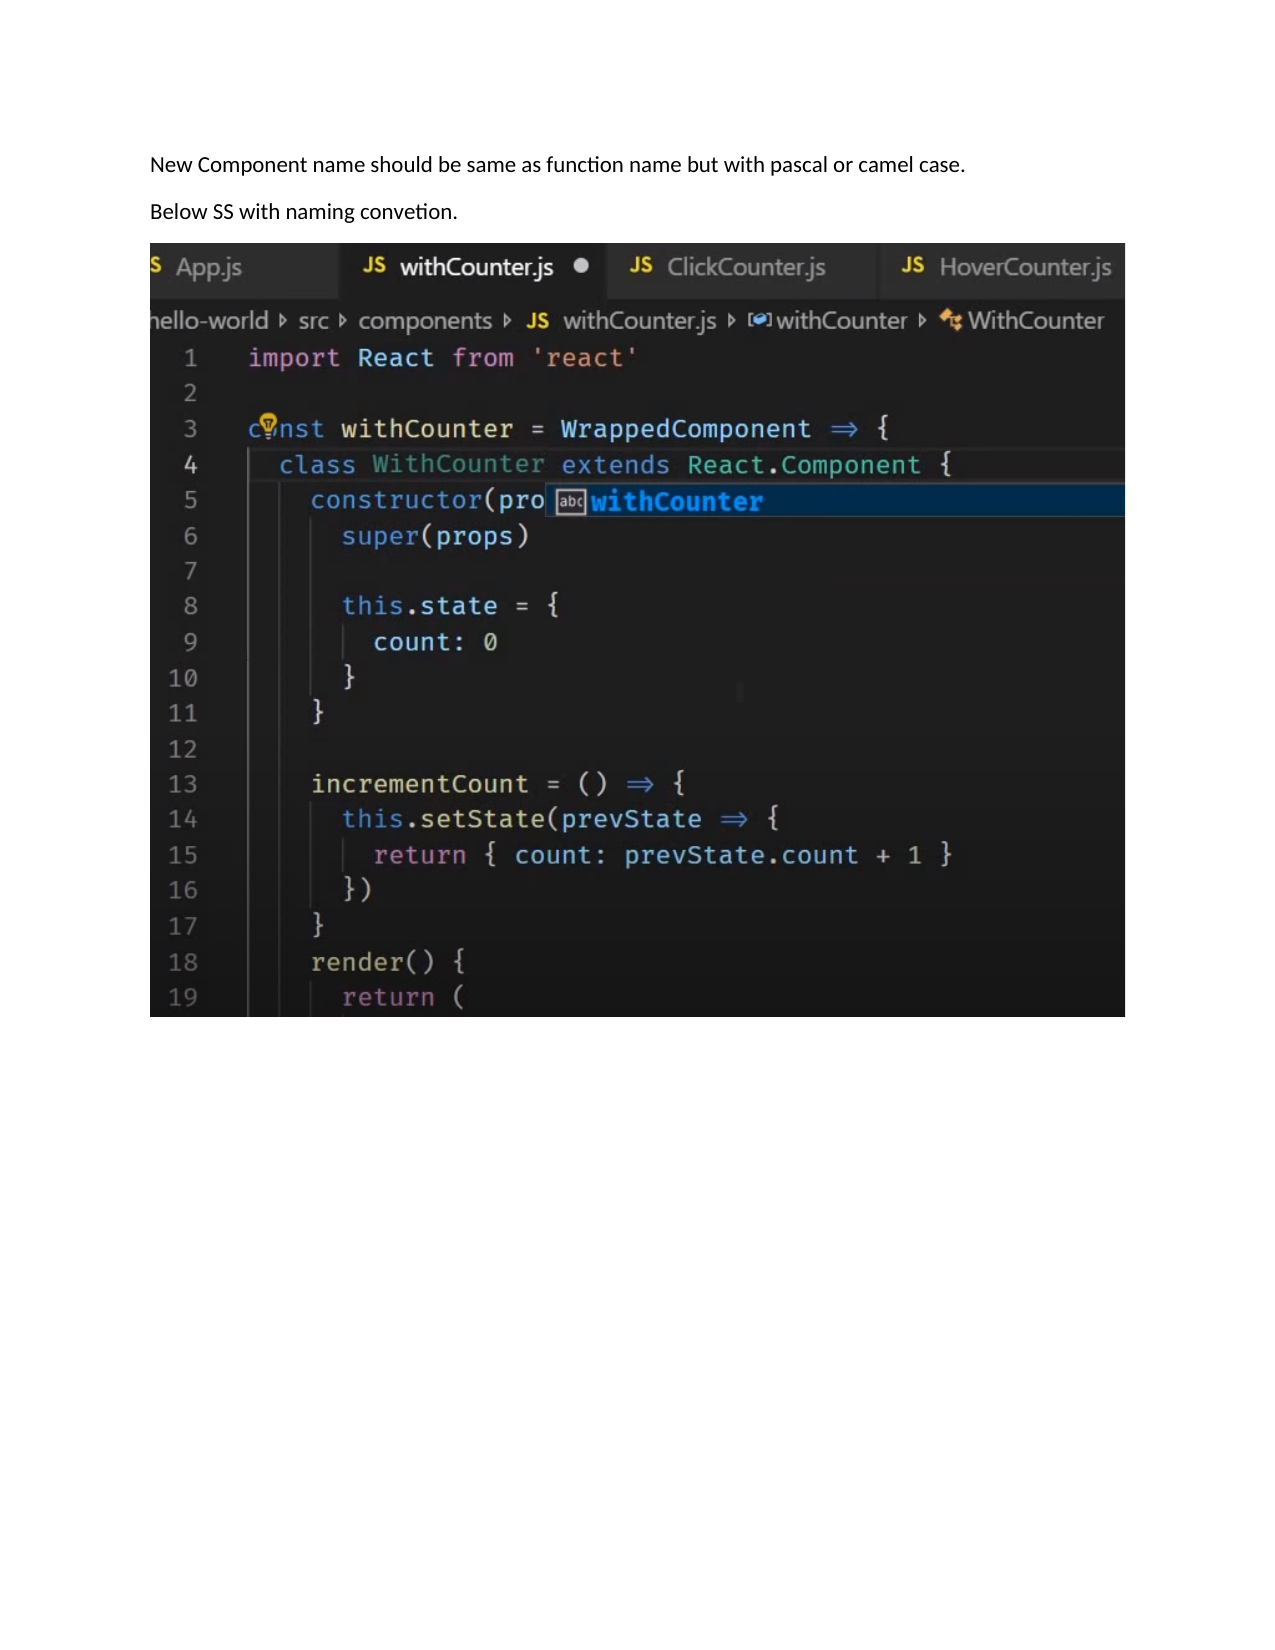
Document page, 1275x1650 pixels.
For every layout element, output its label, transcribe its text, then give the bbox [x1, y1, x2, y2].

picture [150, 243, 1125, 1017]
text Below SS with naming convetion. [150, 197, 1125, 225]
text New Component name should be same as function name but with pascal or camel case. [150, 150, 1125, 178]
